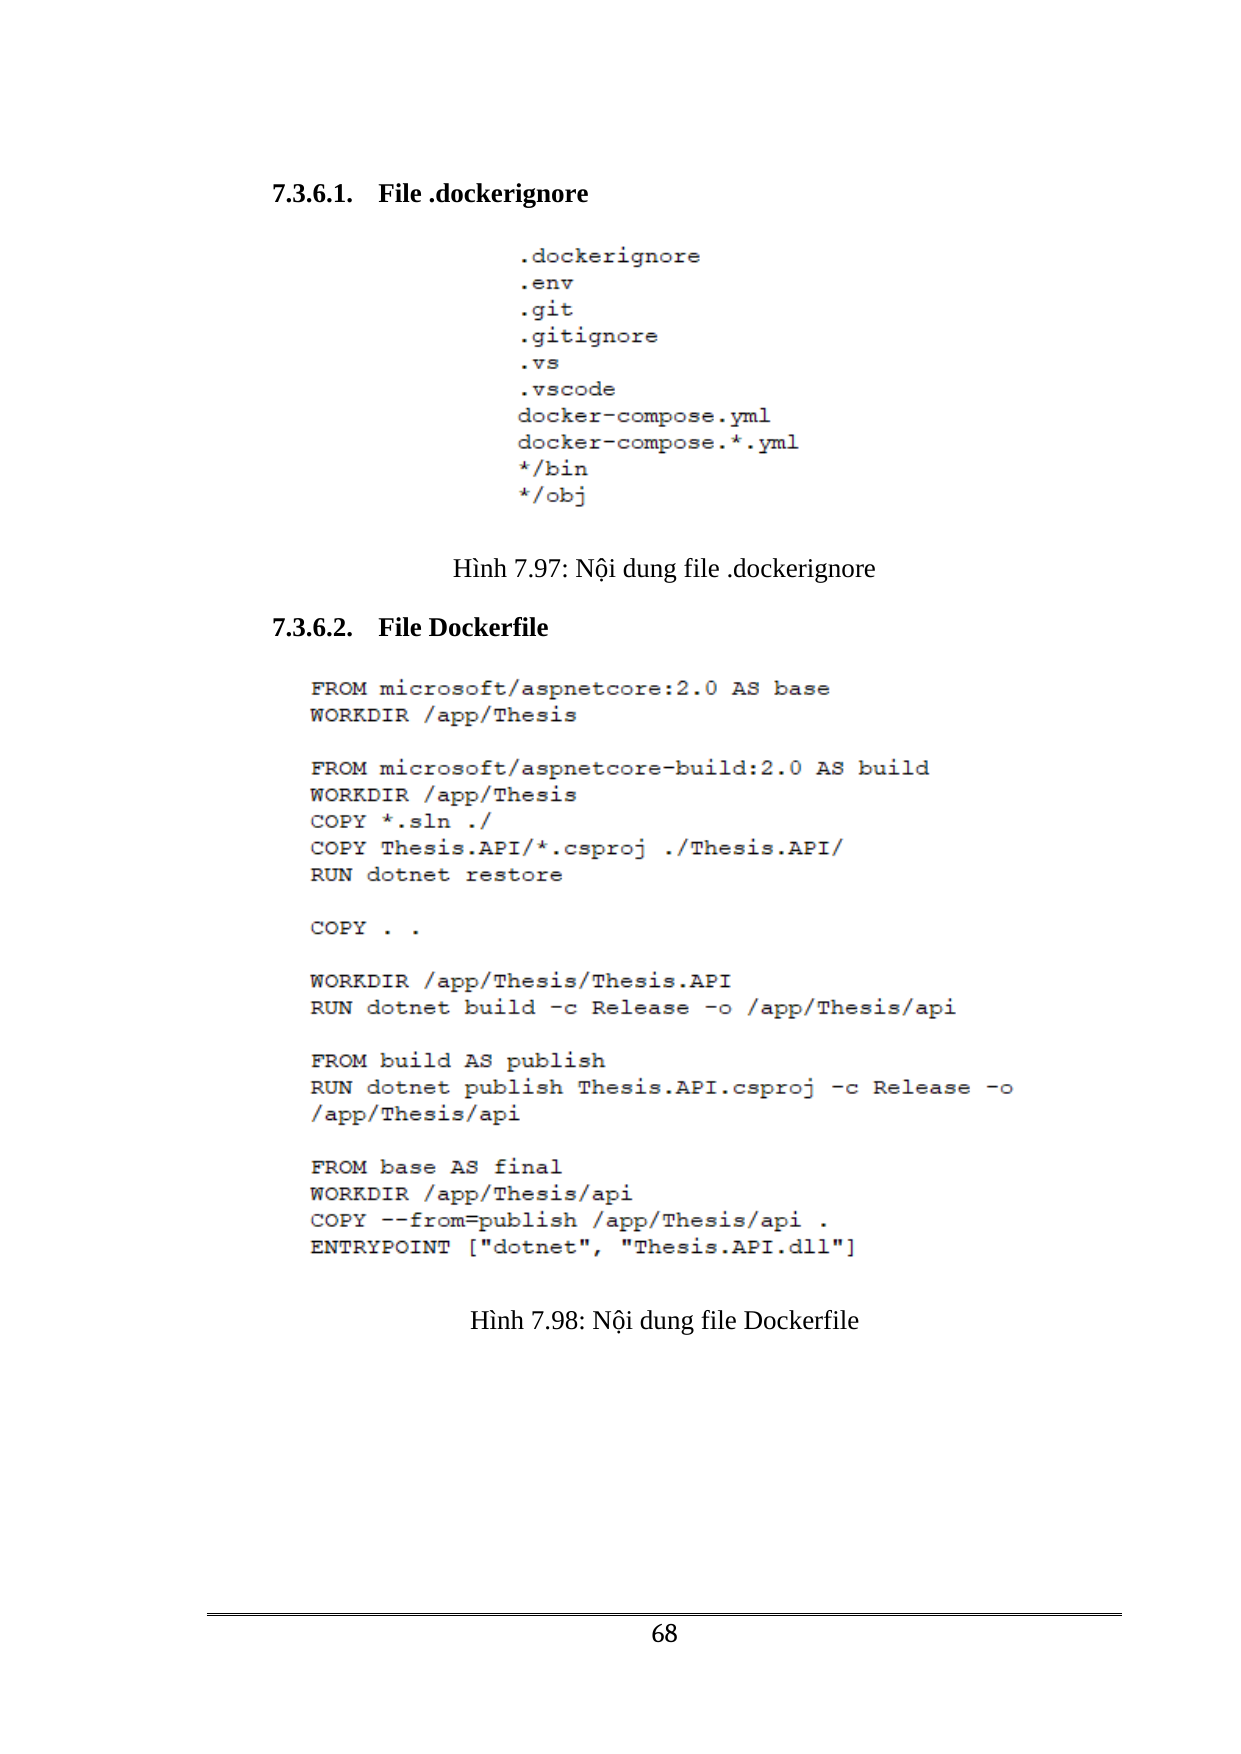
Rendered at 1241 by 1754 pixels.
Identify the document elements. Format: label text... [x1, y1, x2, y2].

picture [298, 670, 1031, 1277]
picture [513, 236, 816, 524]
subtitle File Dockerfile [272, 611, 1122, 642]
subtitle File .dockerignore [272, 177, 1122, 208]
